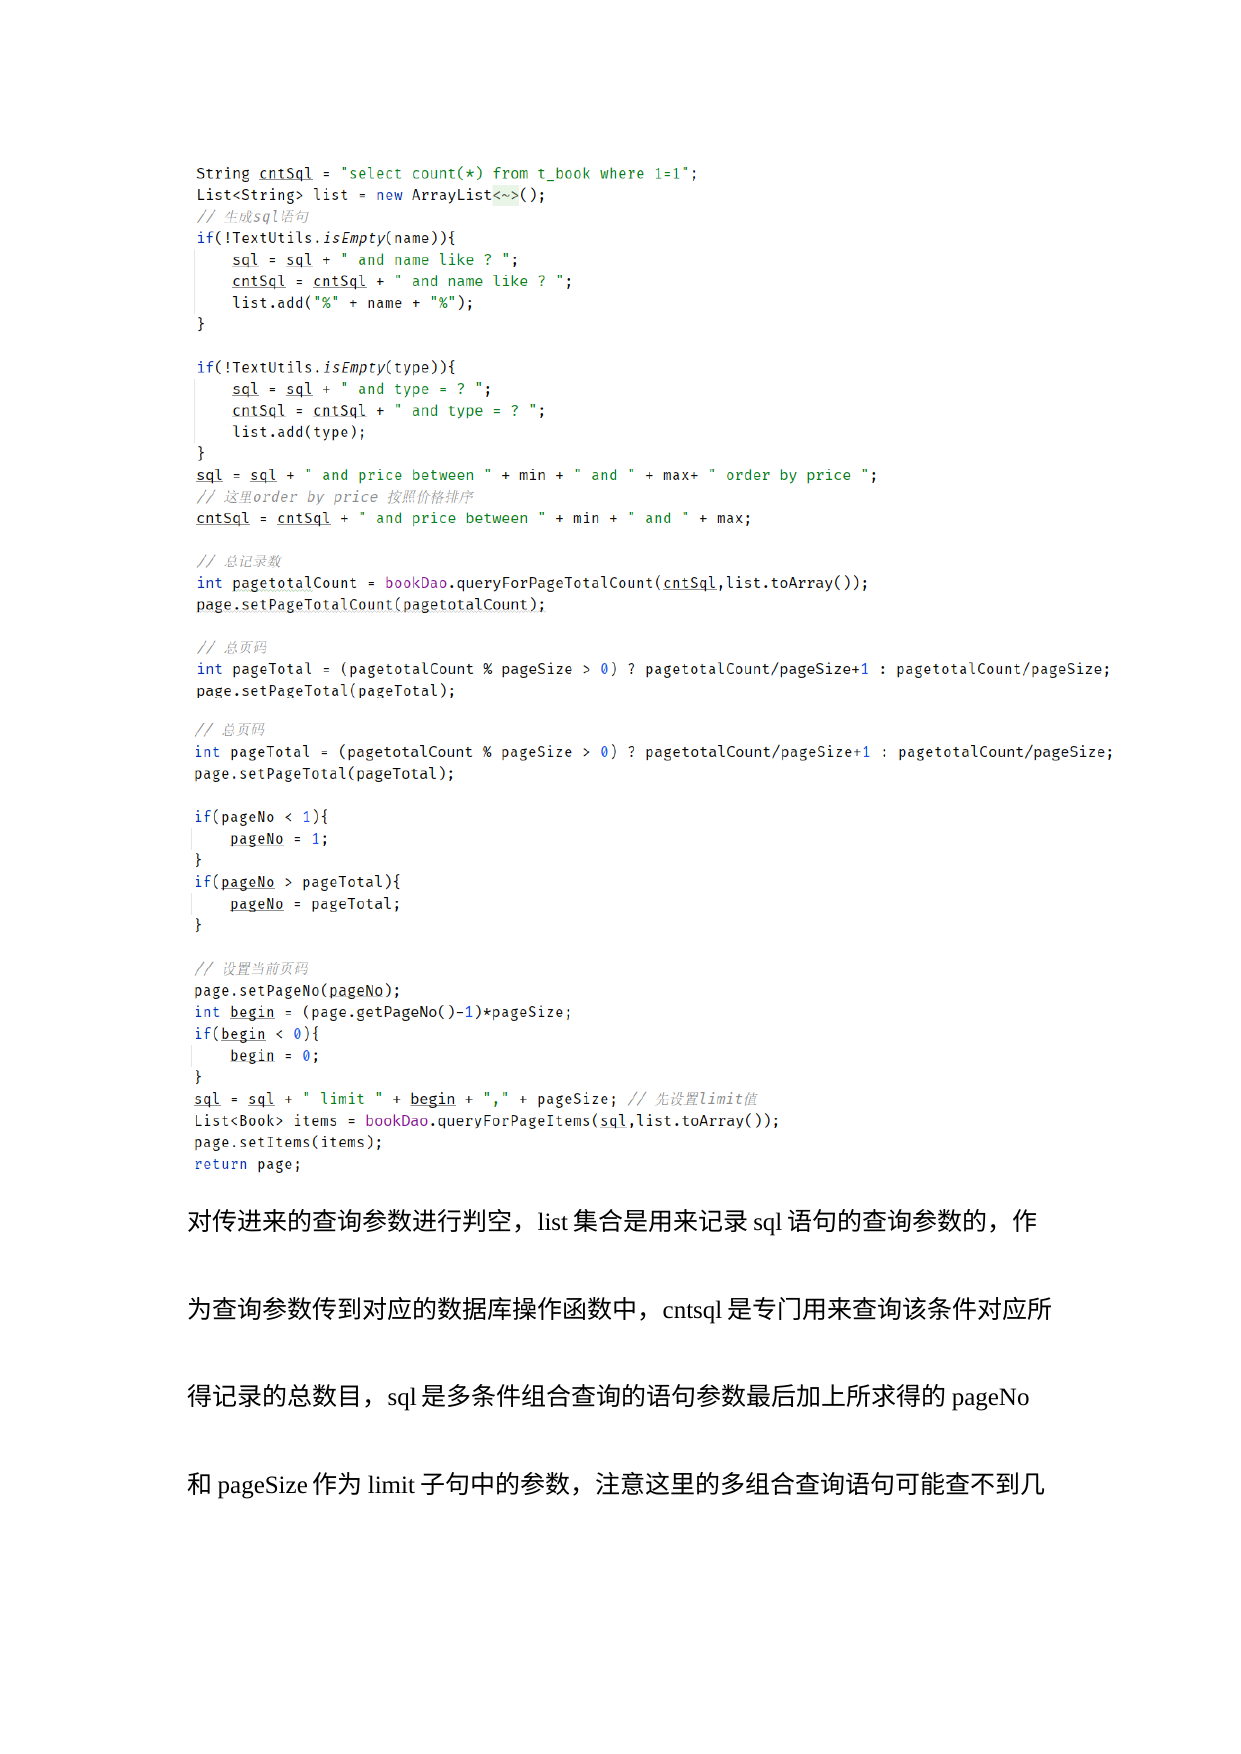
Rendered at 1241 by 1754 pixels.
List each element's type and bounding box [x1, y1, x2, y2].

picture [187, 723, 1117, 1175]
text [187, 1187, 1053, 1515]
picture [187, 162, 1112, 698]
